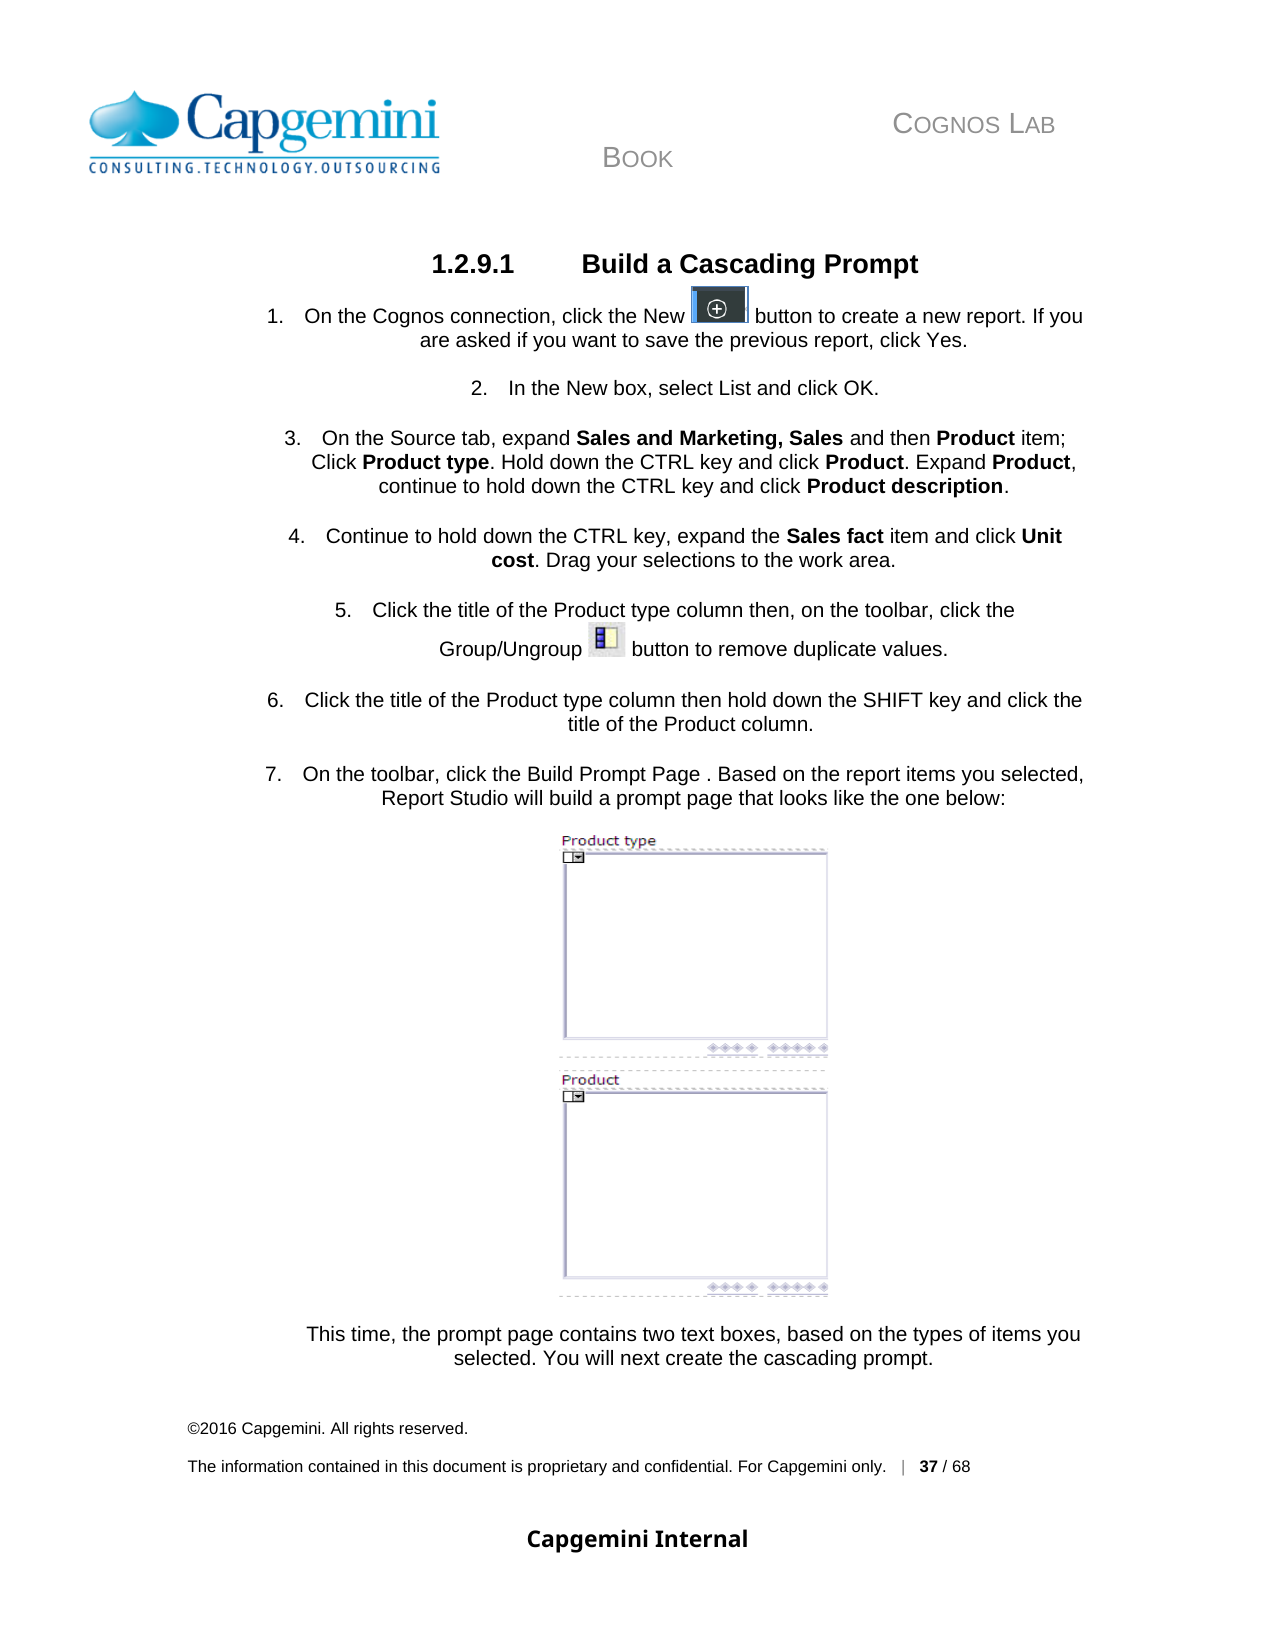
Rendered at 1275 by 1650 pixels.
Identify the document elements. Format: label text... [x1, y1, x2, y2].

list Click the title of the Product type column then hold down the SHIFT key and click the title of the Product column. [262, 688, 1087, 762]
list On the Source tab, expand Sales and Marketing, Sales and then Product item; Click Product type. Hold down the CTRL key and click Product. Expand Product, continue to hold down the CTRL key and click Product description. [262, 426, 1087, 524]
list Continue to hold down the CTRL key, expand the Sales fact item and click Unit cost. Drag your selections to the work area. [262, 524, 1087, 598]
list On the Cognos connection, click the New button to create a new report. If you are asked if you want to save the previous report, click Yes. [262, 286, 1087, 351]
picture [87, 89, 443, 177]
subtitle Build a Cascading Prompt [262, 248, 1087, 279]
list Click the title of the Product type column then, on the toolbar, click the Group/Ungroup button to remove duplicate values. [262, 598, 1087, 688]
picture [588, 622, 626, 657]
picture [559, 833, 829, 1299]
list In the New box, select List and click OK. [262, 375, 1087, 426]
list On the toolbar, click the Build Prompt Page . Based on the report items you selected, Report Studio will build a prompt page that looks like the one below: This time, the prompt page contains two text boxes, based on the types of items you selected. You will next create the cascading prompt. [262, 762, 1087, 1396]
picture [692, 287, 747, 322]
